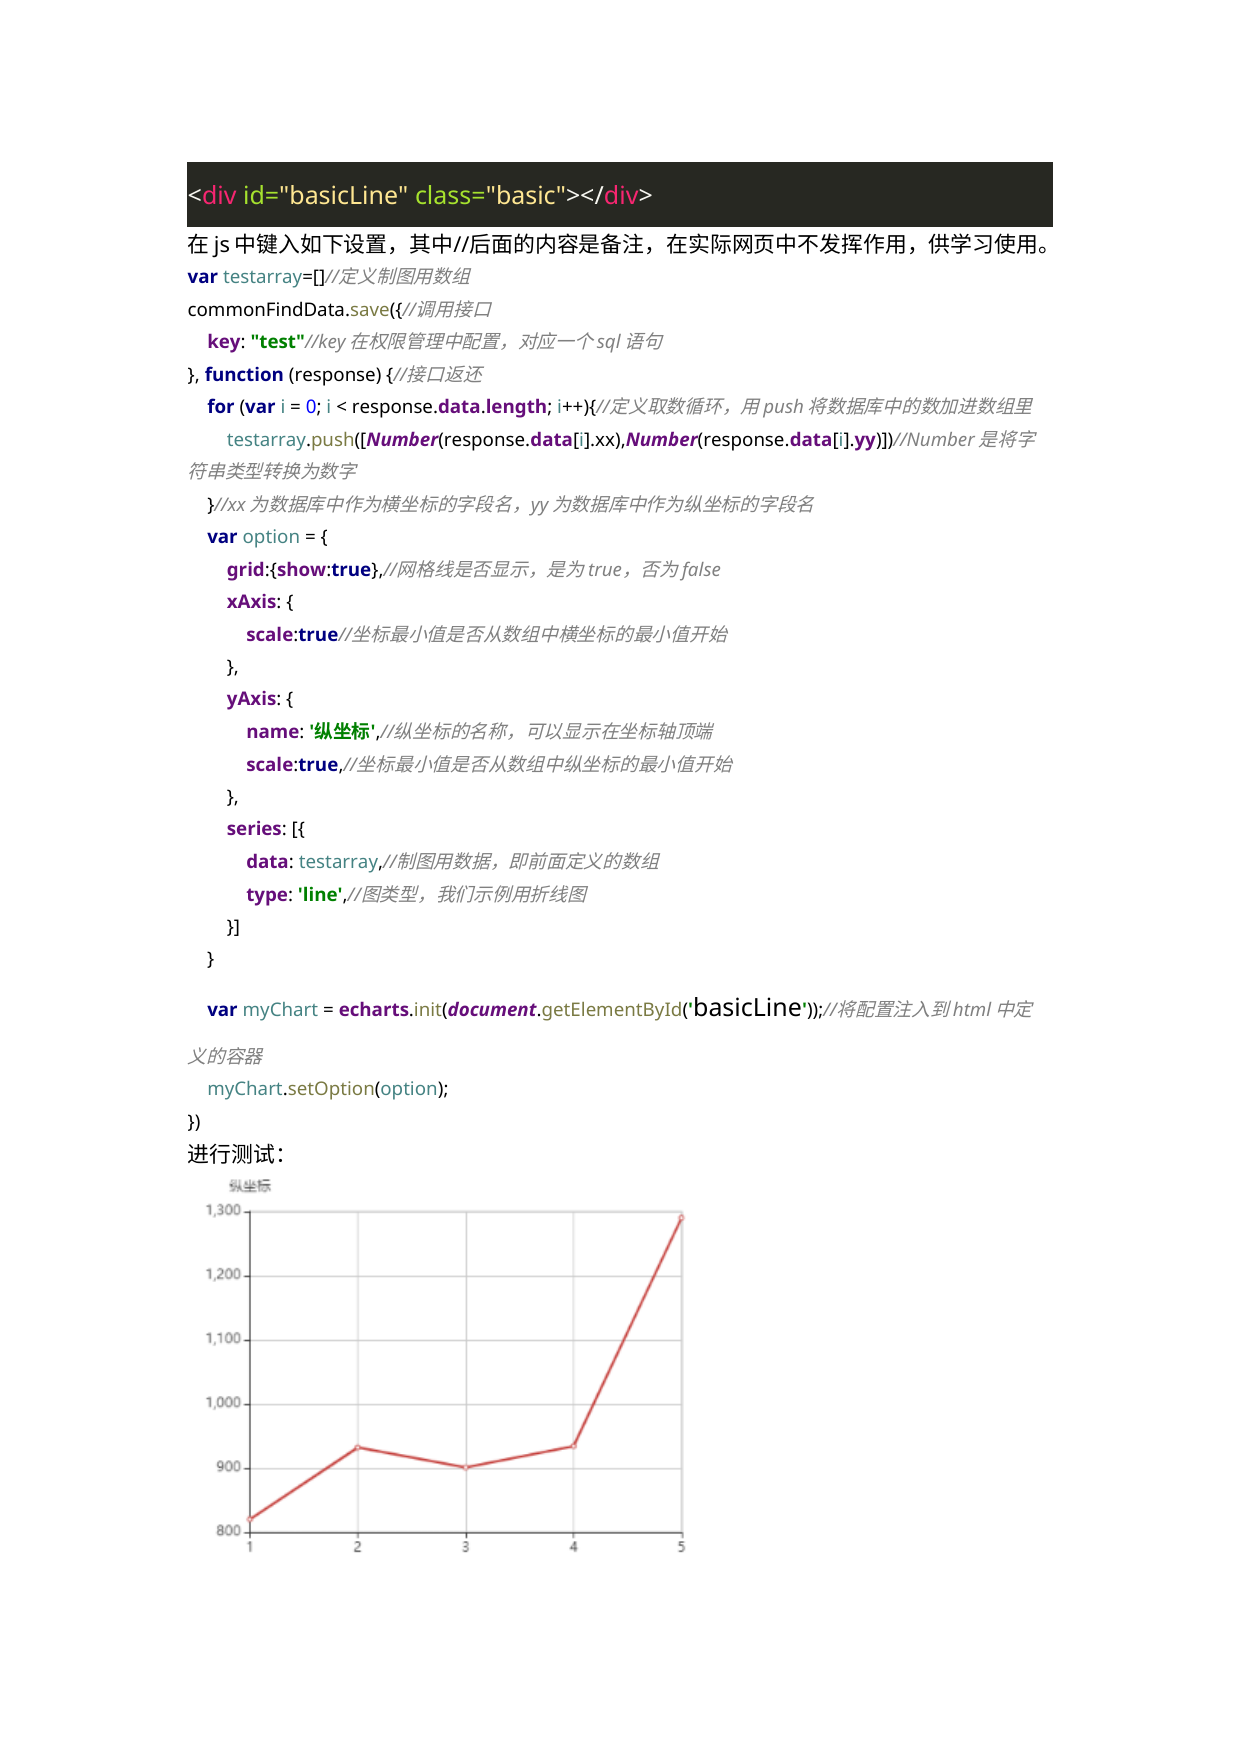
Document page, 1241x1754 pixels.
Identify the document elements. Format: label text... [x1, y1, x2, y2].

text 进行测试： [187, 1137, 1053, 1169]
text 在js中键入如下设置，其中//后面的内容是备注，在实际网页中不发挥作用，供学习使用。 [187, 227, 1053, 259]
text <div id="basicLine" class="basic"></div> [187, 162, 1053, 227]
text var testarray=[]//定义制图用数组 commonFindData.save({//调用接口 key: "test"//key在权限管理中配置，对应一个sql语句 }, function (response) {//接口返还 for (var i = 0; i < response.data.length; i++){//定义取数循环，用push将数据库中的数加进数组里 testarray.push([Number(response.data[i].xx),Number(response.data[i].yy)])//Number是将字符串类型转换为数字 }//xx为数据库中作为横坐标的字段名，yy为数据库中作为纵坐标的字段名 var option = { grid:{show:true},//网格线是否显示，是为true，否为false xAxis: { scale:true//坐标最小值是否从数组中横坐标的最小值开始 }, yAxis: { name: '纵坐标',//纵坐标的名称，可以显示在坐标轴顶端 scale:true,//坐标最小值是否从数组中纵坐标的最小值开始 }, series: [{ data: testarray,//制图用数据，即前面定义的数组 type: 'line',//图类型，我们示例用折线图 }] } var myChart = echarts.init(document.getElementById('basicLine'));//将配置注入到html中定义的容器 myChart.setOption(option); }) [187, 259, 1053, 1137]
picture [187, 1169, 722, 1566]
